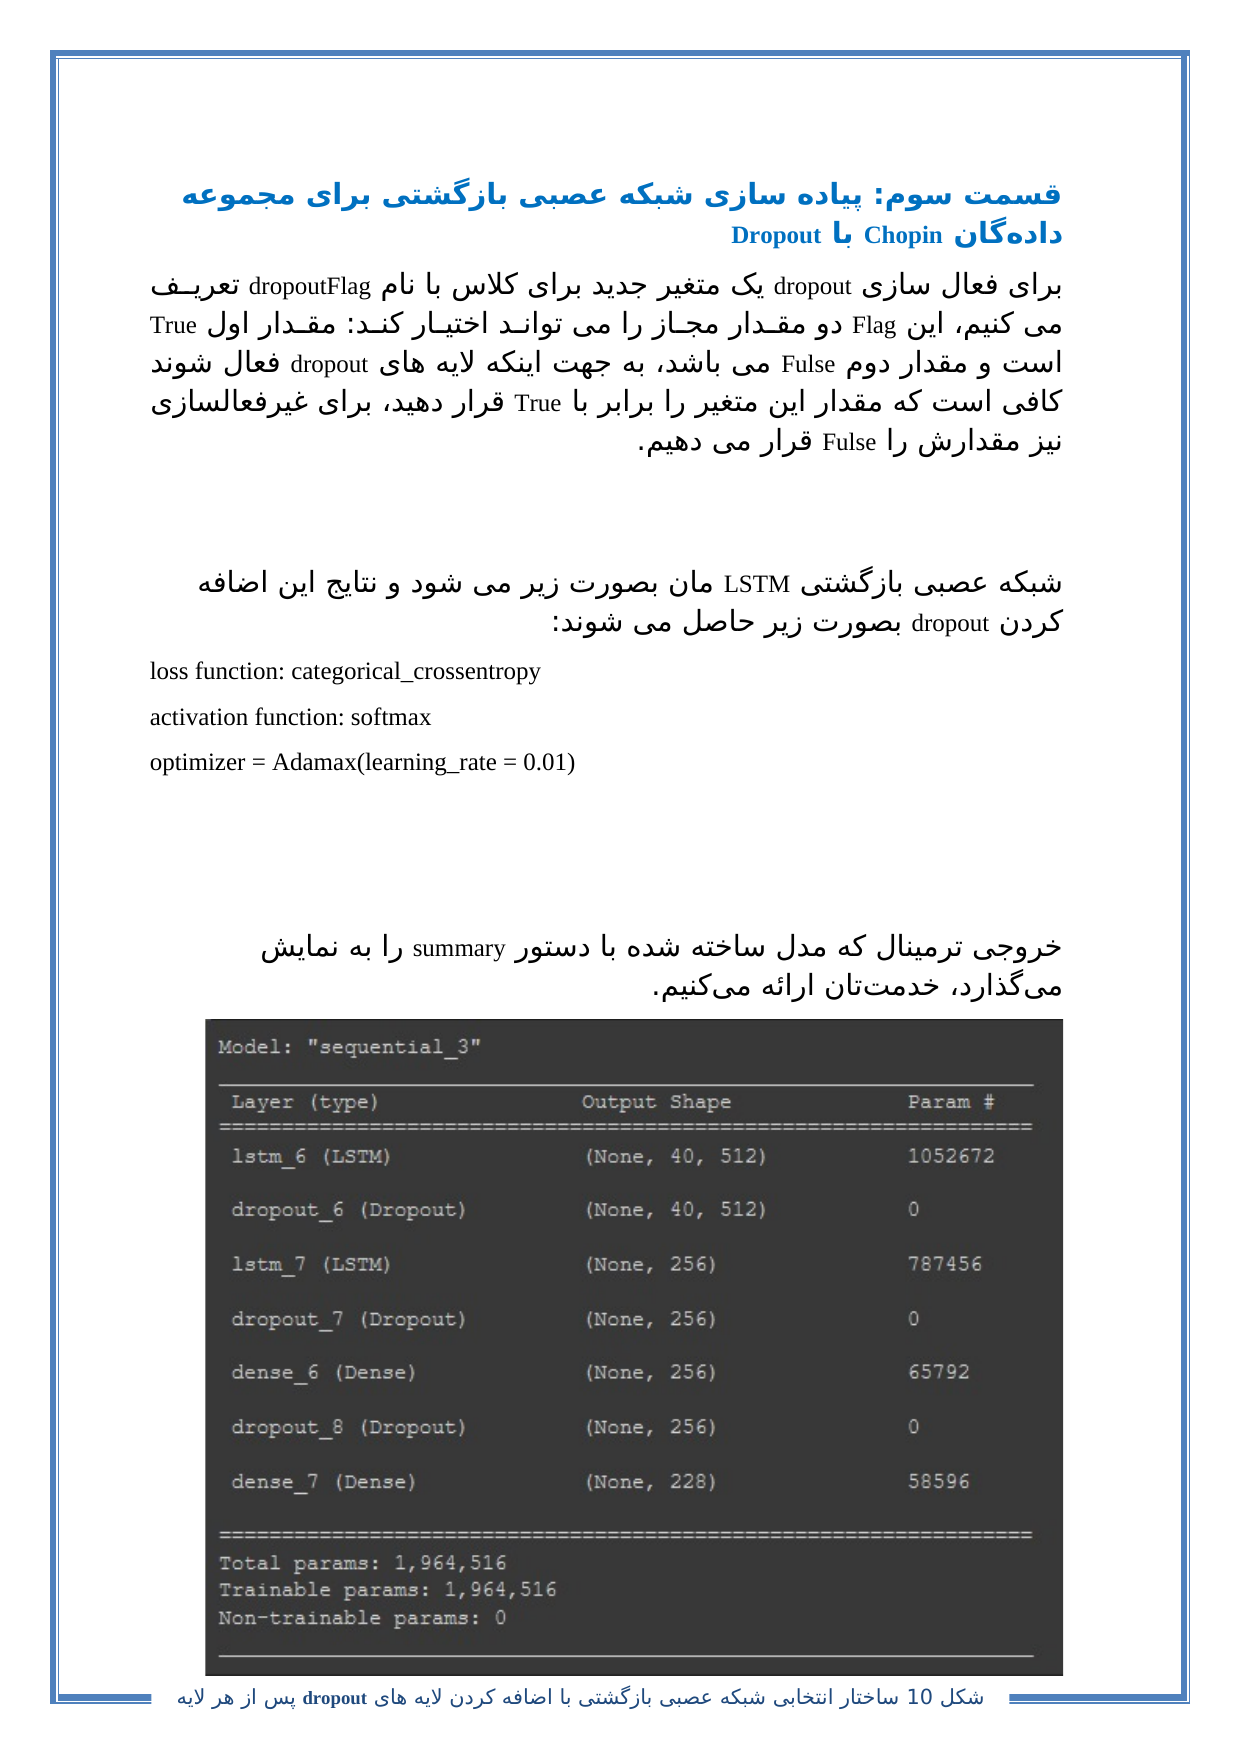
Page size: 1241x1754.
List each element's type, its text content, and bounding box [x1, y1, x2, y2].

text شبکه عصبی بازگشتی LSTM مان بصورت زیر می شود و نتایج این اضافه کردن dropout بصورت زیر حاصل می شوند: [150, 566, 1063, 639]
text برای فعال سازی dropout یک متغیر جدید برای کلاس با نام dropoutFlag تعریف می کنیم، این Flag دو مقدار مجاز را می تواند اختیار کند: مقدار اول True است و مقدار دوم Fulse می باشد، به جهت اینکه لایه های dropout فعال شوند کافی است که مقدار این متغیر را برابر با True قرار دهید، برای غیرفعالسازی نیز مقدارش را Fulse قرار می دهیم. [150, 267, 1063, 457]
text optimizer = Adamax(learning_rate = 0.01) [150, 747, 1063, 776]
text خروجی ترمینال که مدل ساخته شده با دستور summary را به نمایش می‌گذارد، خدمت‌تان ارائه می‌کنیم. [150, 929, 1063, 1002]
text loss function: categorical_crossentropy [150, 656, 1063, 685]
text قسمت سوم: پیاده سازی شبکه عصبی بازگشتی برای مجموعه داده‌گان Chopin با Dropout [150, 177, 1063, 250]
text activation function: softmax [150, 702, 1063, 731]
picture [205, 1019, 1064, 1676]
